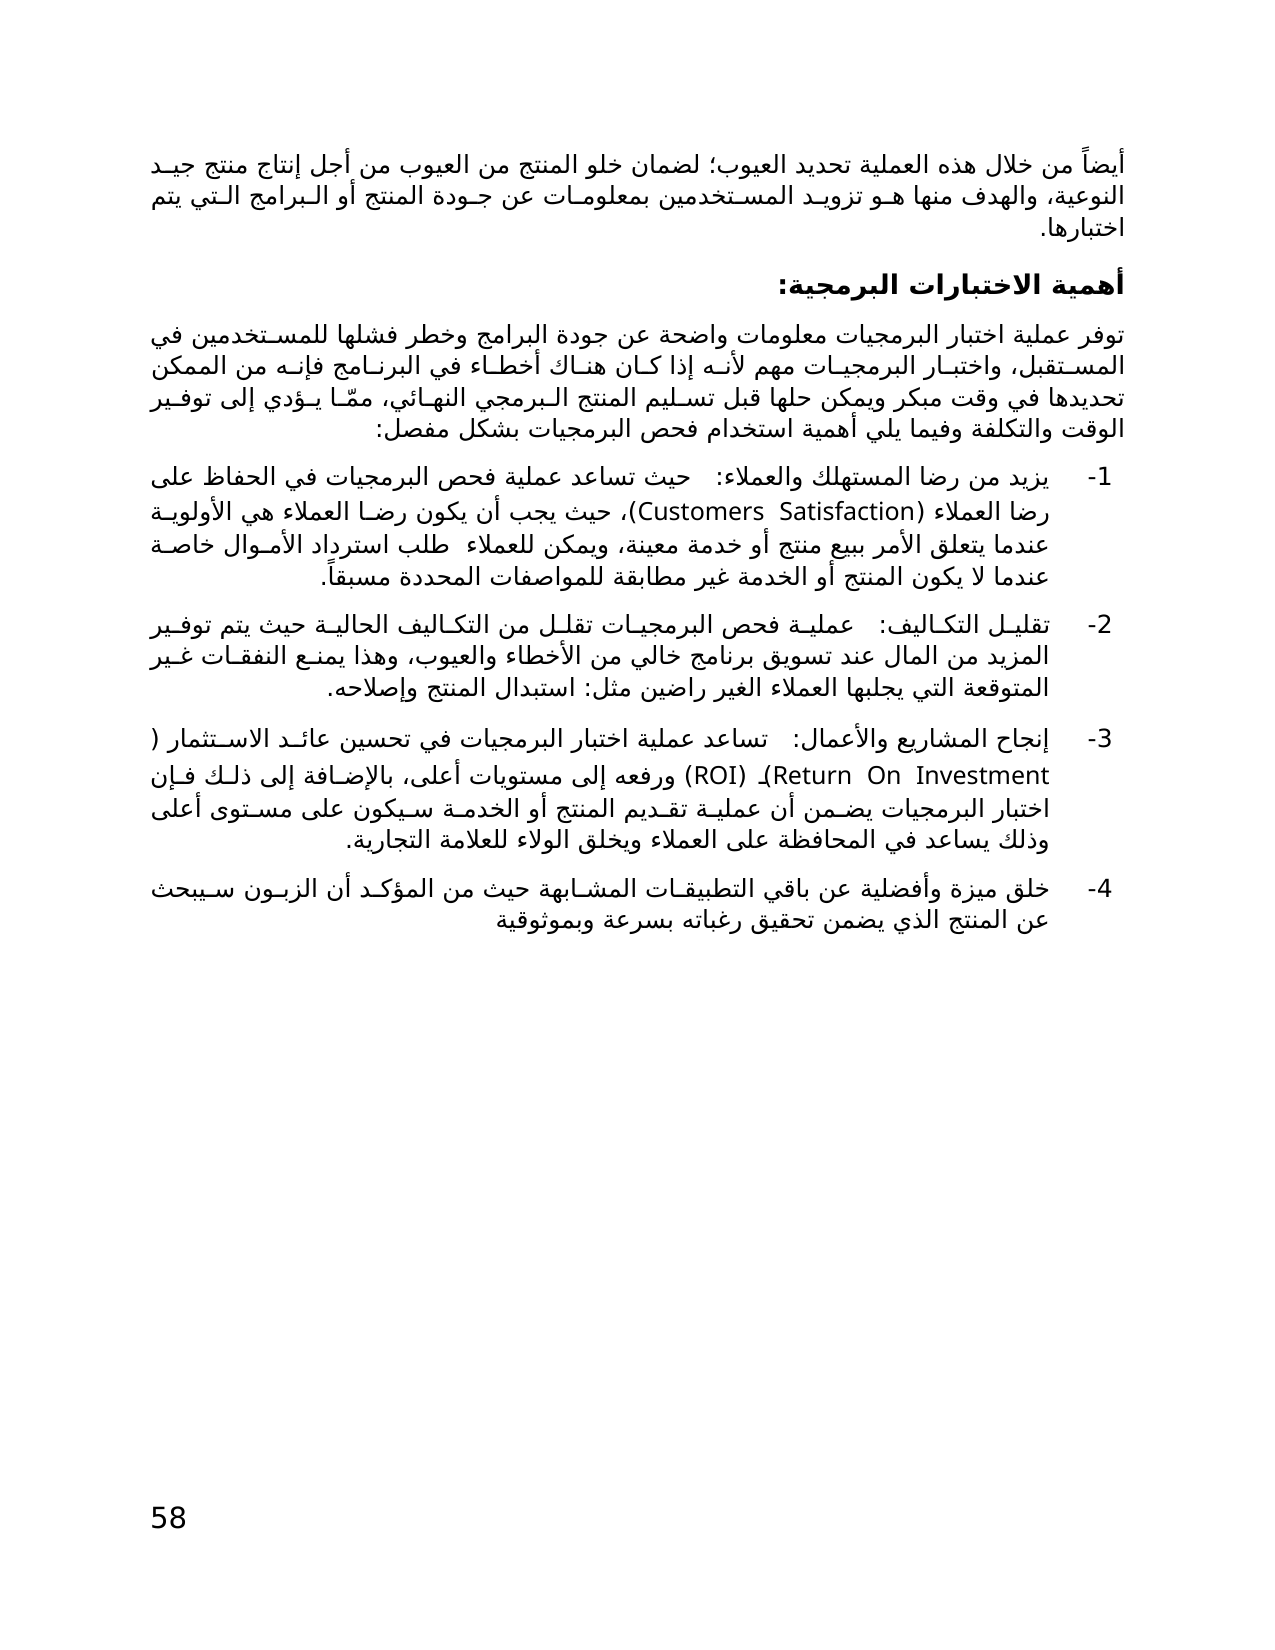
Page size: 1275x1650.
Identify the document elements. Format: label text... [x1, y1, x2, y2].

list إنجاح المشاريع والأعمال: تساعد عملية اختبار البرمجيات في تحسين عائد الاستثمار (Return On Investment) (ROI) ورفعه إلى مستويات أعلى، بالإضافة إلى ذلك فإن اختبار البرمجيات يضمن أن عملية تقديم المنتج أو الخدمة سيكون على مستوى أعلى وذلك يساعد في المحافظة على العملاء ويخلق الولاء للعلامة التجارية. [150, 721, 1087, 855]
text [150, 150, 1125, 242]
list يزيد من رضا المستهلك والعملاء: حيث تساعد عملية فحص البرمجيات في الحفاظ على رضا العملاء (Customers Satisfaction)، حيث يجب أن يكون رضا العملاء هي الأولوية عندما يتعلق الأمر ببيع منتج أو خدمة معينة، ويمكن للعملاء طلب استرداد الأموال خاصة عندما لا يكون المنتج أو الخدمة غير مطابقة للمواصفات المحددة مسبقاً. [150, 463, 1087, 591]
list خلق ميزة وأفضلية عن باقي التطبيقات المشابهة حيث من المؤكد أن الزبون سيبحث عن المنتج الذي يضمن تحقيق رغباته بسرعة وبموثوقية [150, 874, 1087, 934]
text توفر عملية اختبار البرمجيات معلومات واضحة عن جودة البرامج وخطر فشلها للمستخدمين في المستقبل، واختبار البرمجيات مهم لأنه إذا كان هناك أخطاء في البرنامج فإنه من الممكن تحديدها في وقت مبكر ويمكن حلها قبل تسليم المنتج البرمجي النهائي، ممّا يؤدي إلى توفير الوقت والتكلفة وفيما يلي أهمية استخدام فحص البرمجيات بشكل مفصل: [150, 320, 1125, 444]
title أهمية الاختبارات البرمجية: [150, 269, 1125, 301]
list تقليل التكاليف: عملية فحص البرمجيات تقلل من التكاليف الحالية حيث يتم توفير المزيد من المال عند تسويق برنامج خالي من الأخطاء والعيوب، وهذا يمنع النفقات غير المتوقعة التي يجلبها العملاء الغير راضين مثل: استبدال المنتج وإصلاحه. [150, 610, 1087, 702]
